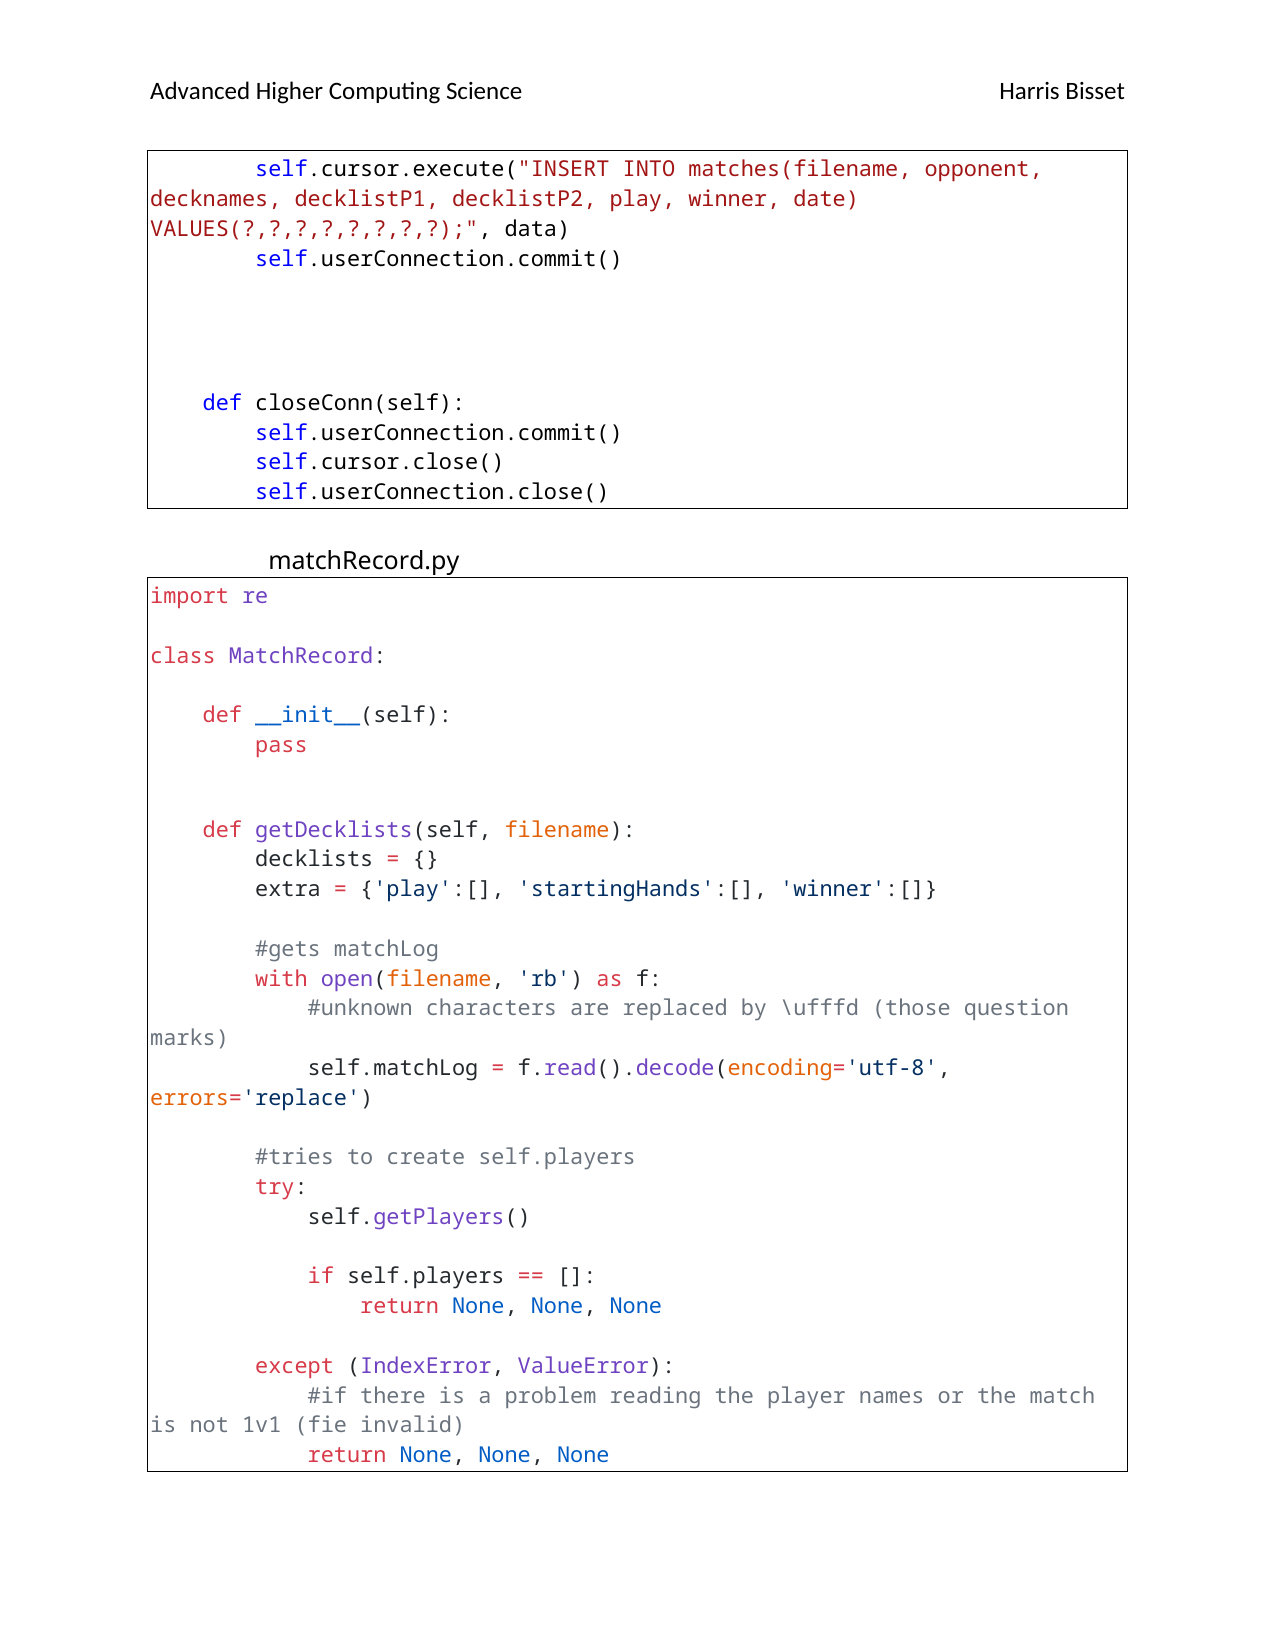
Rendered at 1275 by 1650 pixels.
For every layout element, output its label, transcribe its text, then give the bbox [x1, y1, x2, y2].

text except (IndexError, ValueError): [150, 1350, 1125, 1380]
text return None, None, None [148, 1436, 1127, 1471]
text #tries to create self.players [150, 1141, 1125, 1171]
text def __init__(self): [150, 699, 1125, 729]
text self.userConnection.close() [148, 473, 1127, 508]
text self.cursor.execute("INSERT INTO matches(filename, opponent, decknames, decklistP1, decklistP2, play, winner, date) VALUES(?,?,?,?,?,?,?,?);", data) [148, 151, 1127, 242]
text self.userConnection.commit() [150, 242, 1125, 272]
text #if there is a problem reading the player names or the match is not 1v1 (fie invalid) [150, 1380, 1125, 1436]
text #gets matchLog [150, 933, 1125, 963]
text decklists = {} [150, 843, 1125, 873]
text extra = {'play':[], 'startingHands':[], 'winner':[]} [150, 873, 1125, 903]
text self.userConnection.commit() [150, 416, 1125, 446]
text self.matchLog = f.read().decode(encoding='utf-8', errors='replace') [150, 1052, 1125, 1112]
text self.cursor.close() [150, 446, 1125, 473]
text return None, None, None [150, 1290, 1125, 1320]
text self.getPlayers() [150, 1201, 1125, 1231]
text import re [148, 578, 1127, 610]
text try: [150, 1171, 1125, 1201]
subtitle matchRecord.py [268, 543, 1125, 577]
text def getDecklists(self, filename): [148, 811, 1127, 843]
text class MatchRecord: [150, 640, 1125, 669]
text def closeConn(self): [148, 383, 1127, 416]
text #unknown characters are replaced by \ufffd (those question marks) [150, 992, 1125, 1052]
text pass [150, 729, 1125, 759]
text if self.players == []: [150, 1261, 1125, 1290]
text with open(filename, 'rb') as f: [150, 963, 1125, 992]
